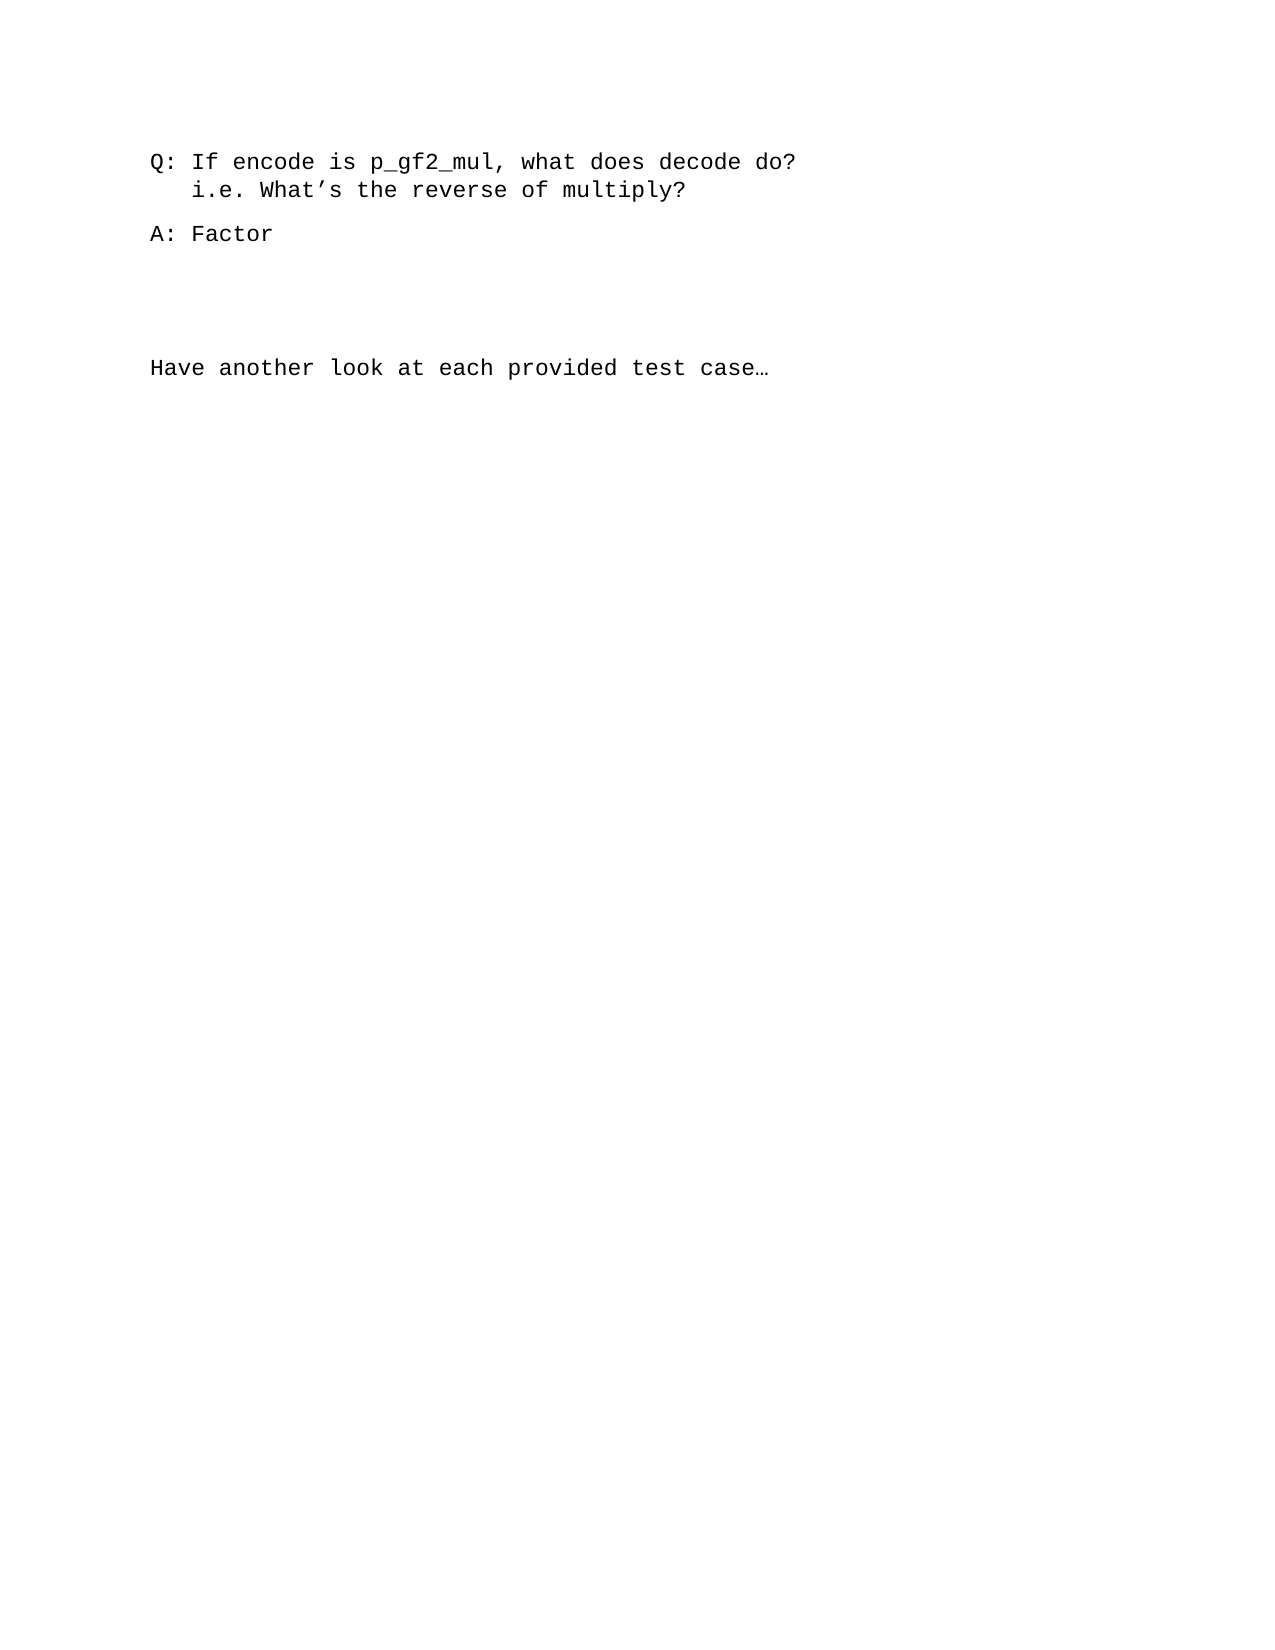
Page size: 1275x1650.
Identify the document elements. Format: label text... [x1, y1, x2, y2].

text Have another look at each provided test case… [150, 356, 1125, 382]
text Q: If encode is p_gf2_mul, what does decode do? i.e. What’s the reverse of multiply? [150, 150, 1125, 204]
text A: Factor [150, 222, 1125, 248]
